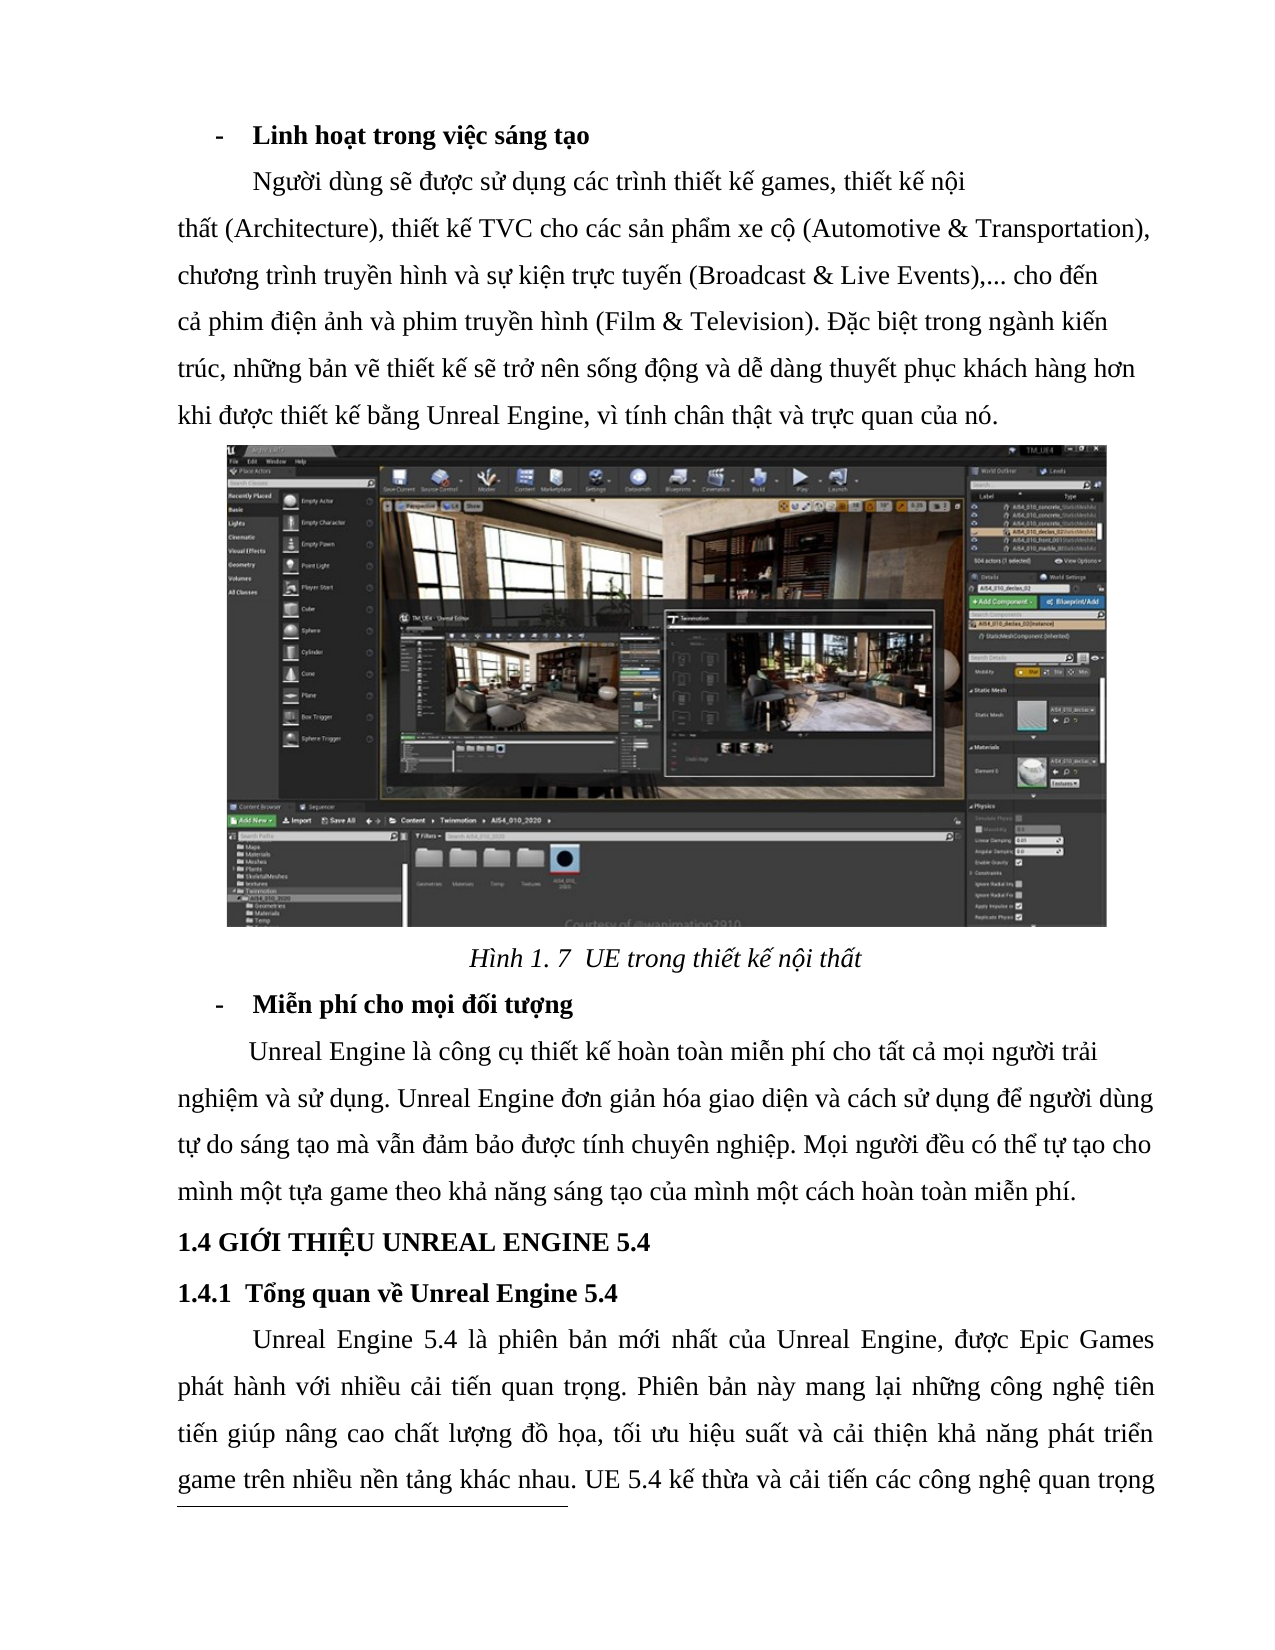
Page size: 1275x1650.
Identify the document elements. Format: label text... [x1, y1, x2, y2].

text Hình 1. 7 UE trong thiết kế nội thất [177, 942, 1156, 973]
text Người dùng sẽ được sử dụng các trình thiết kế games, thiết kế nội thất (Architecture), thiết kế TVC cho các sản phẩm xe cộ (Automotive & Transportation), chương trình truyền hình và sự kiện trực tuyến (Broadcast & Live Events),... cho đến cả phim điện ảnh và phim truyền hình (Film & Television). Đặc biệt trong ngành kiến trúc, những bản vẽ thiết kế sẽ trở nên sống động và dễ dàng thuyết phục khách hàng hơn khi được thiết kế bằng Unreal Engine, vì tính chân thật và trực quan của nó. [177, 165, 1156, 430]
subtitle 1.4.1 Tổng quan về Unreal Engine 5.4 [177, 1277, 1156, 1308]
picture [226, 445, 1107, 927]
list Miễn phí cho mọi đối tượng [215, 988, 1156, 1019]
text Unreal Engine là công cụ thiết kế hoàn toàn miễn phí cho tất cả mọi người trải nghiệm và sử dụng. Unreal Engine đơn giản hóa giao diện và cách sử dụng để người dùng tự do sáng tạo mà vẫn đảm bảo được tính chuyên nghiệp. Mọi người đều có thể tự tạo cho mình một tựa game theo khả năng sáng tạo của mình một cách hoàn toàn miễn phí. [177, 1035, 1156, 1206]
subtitle 1.4 GIỚI THIỆU UNREAL ENGINE 5.4 [177, 1226, 1156, 1257]
list Linh hoạt trong việc sáng tạo [215, 119, 1156, 150]
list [177, 1323, 1156, 1494]
